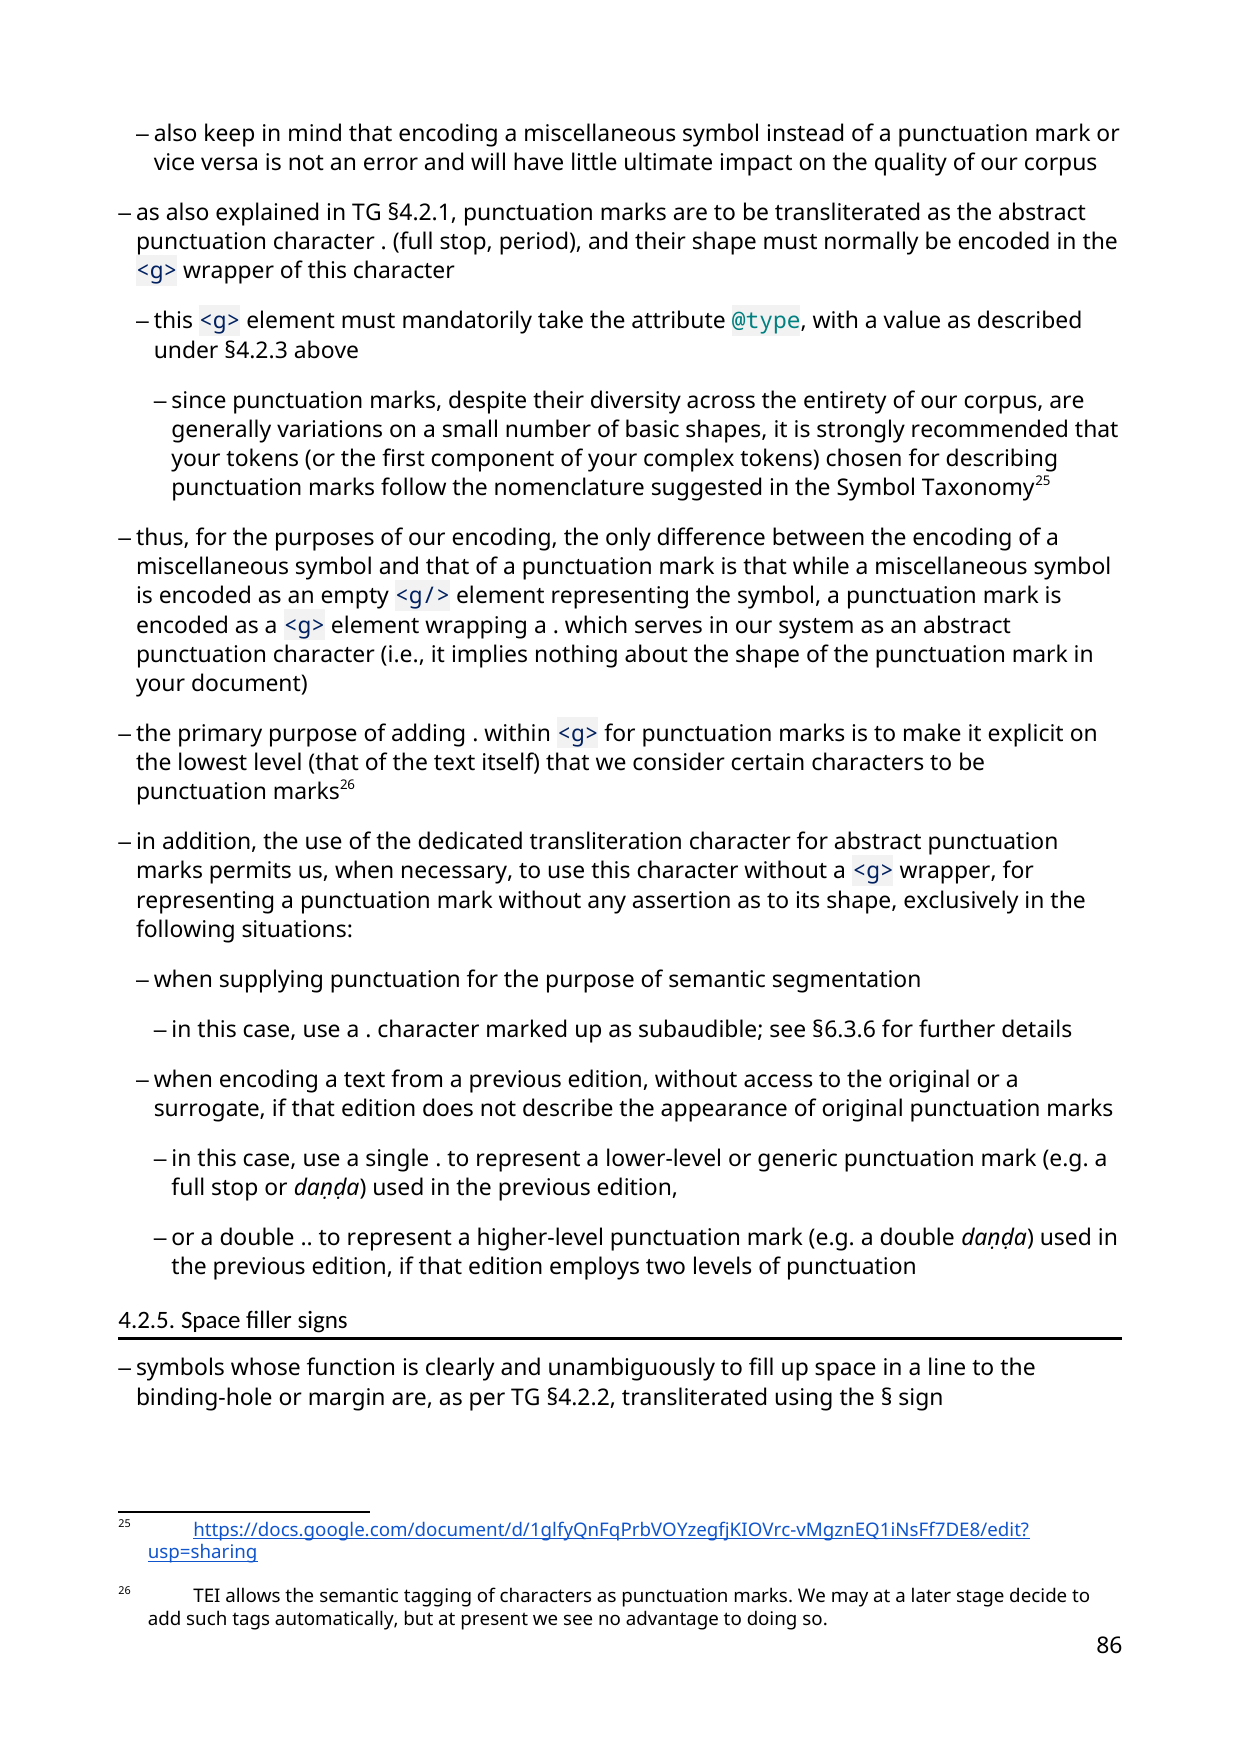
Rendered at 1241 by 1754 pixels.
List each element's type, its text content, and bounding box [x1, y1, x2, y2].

list the primary purpose of adding . within <g> for punctuation marks is to make it explicit on the lowest level (that of the text itself) that we consider certain characters to be punctuation marks [118, 718, 1122, 806]
list this <g> element must mandatorily take the attribute @type, with a value as described under §4.2.3 above [136, 306, 1122, 364]
subtitle Space filler signs [118, 1301, 1122, 1337]
list in this case, use a . character marked up as subaudible; see §6.3.6 for further details [153, 1014, 1122, 1043]
list or a double .. to represent a higher-level punctuation mark (e.g. a double daṇḍa) used in the previous edition, if that edition employs two levels of punctuation [153, 1222, 1122, 1281]
list thus, for the purposes of our encoding, the only difference between the encoding of a miscellaneous symbol and that of a punctuation mark is that while a miscellaneous symbol is encoded as an empty <g/> element representing the symbol, a punctuation mark is encoded as a <g> element wrapping a . which serves in our system as an abstract punctuation character (i.e., it implies nothing about the shape of the punctuation mark in your document) [118, 522, 1122, 697]
list since punctuation marks, despite their diversity across the entirety of our corpus, are generally variations on a small number of basic shapes, it is strongly recommended that your tokens (or the first component of your complex tokens) chosen for describing punctuation marks follow the nomenclature suggested in the Symbol Taxonomy [153, 385, 1122, 501]
list as also explained in TG §4.2.1, punctuation marks are to be transliterated as the abstract punctuation character . (full stop, period), and their shape must normally be encoded in the <g> wrapper of this character [118, 197, 1122, 285]
list in addition, the use of the dedicated transliteration character for abstract punctuation marks permits us, when necessary, to use this character without a <g> wrapper, for representing a punctuation mark without any assertion as to its shape, exclusively in the following situations: [118, 826, 1122, 943]
list when supplying punctuation for the purpose of semantic segmentation [136, 964, 1122, 993]
list when encoding a text from a previous edition, without access to the original or a surrogate, if that edition does not describe the appearance of original punctuation marks [136, 1064, 1122, 1122]
list in this case, use a single . to represent a lower-level or generic punctuation mark (e.g. a full stop or daṇḍa) used in the previous edition, [153, 1143, 1122, 1201]
list also keep in mind that encoding a miscellaneous symbol instead of a punctuation mark or vice versa is not an error and will have little ultimate impact on the quality of our corpus [136, 118, 1122, 176]
list symbols whose function is clearly and unambiguously to fill up space in a line to the binding-hole or margin are, as per TG §4.2.2, transliterated using the § sign [118, 1352, 1122, 1411]
